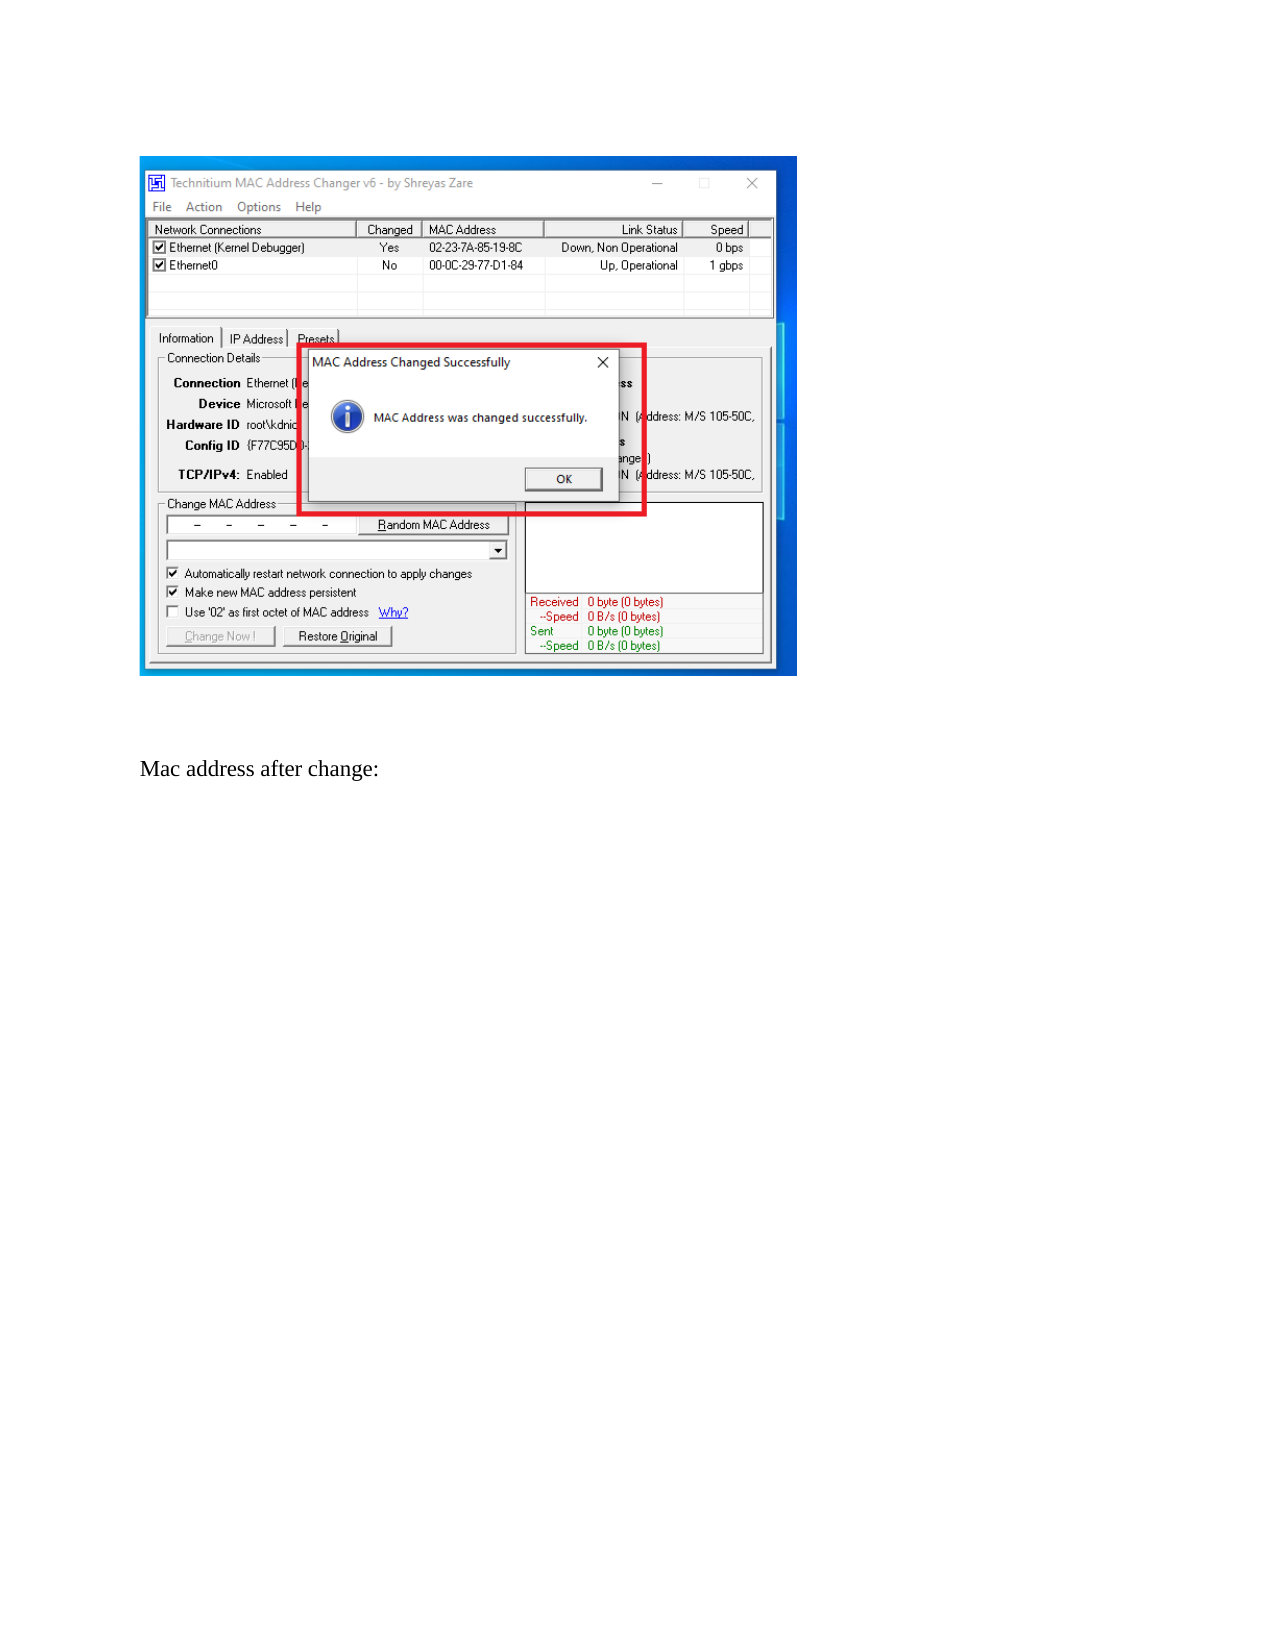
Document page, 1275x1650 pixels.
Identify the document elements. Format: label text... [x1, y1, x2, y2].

text Mac address after change: [139, 755, 1137, 781]
picture [145, 156, 797, 676]
